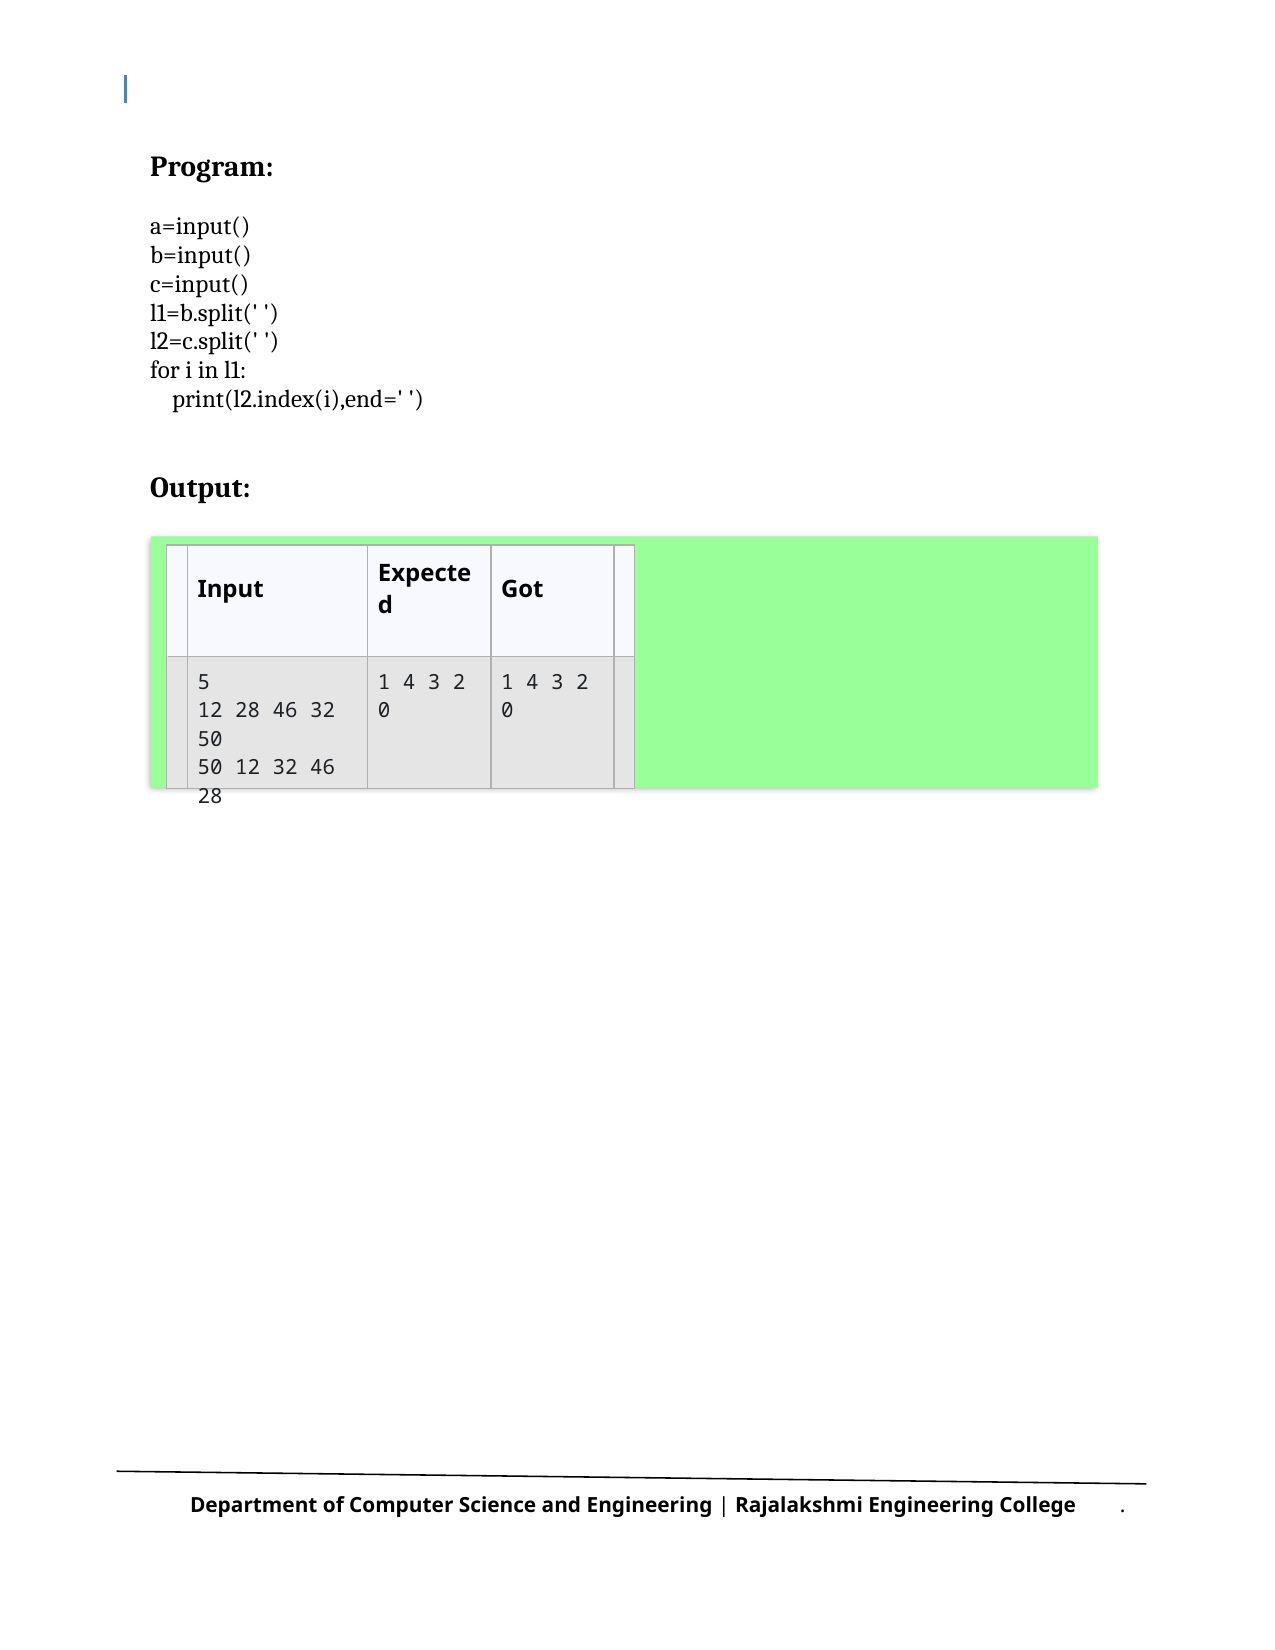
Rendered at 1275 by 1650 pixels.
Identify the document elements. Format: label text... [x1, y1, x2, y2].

text a=input() [150, 212, 1125, 241]
text c=input() [150, 270, 1125, 298]
text print(l2.index(i),end=' ') [150, 385, 1125, 413]
text b=input() [150, 241, 1125, 270]
text l1=b.split(' ') [150, 298, 1125, 327]
text Program: [150, 150, 1125, 183]
text for i in l1: [150, 356, 1125, 385]
text Output: [150, 471, 1125, 504]
text l2=c.split(' ') [150, 327, 1125, 356]
